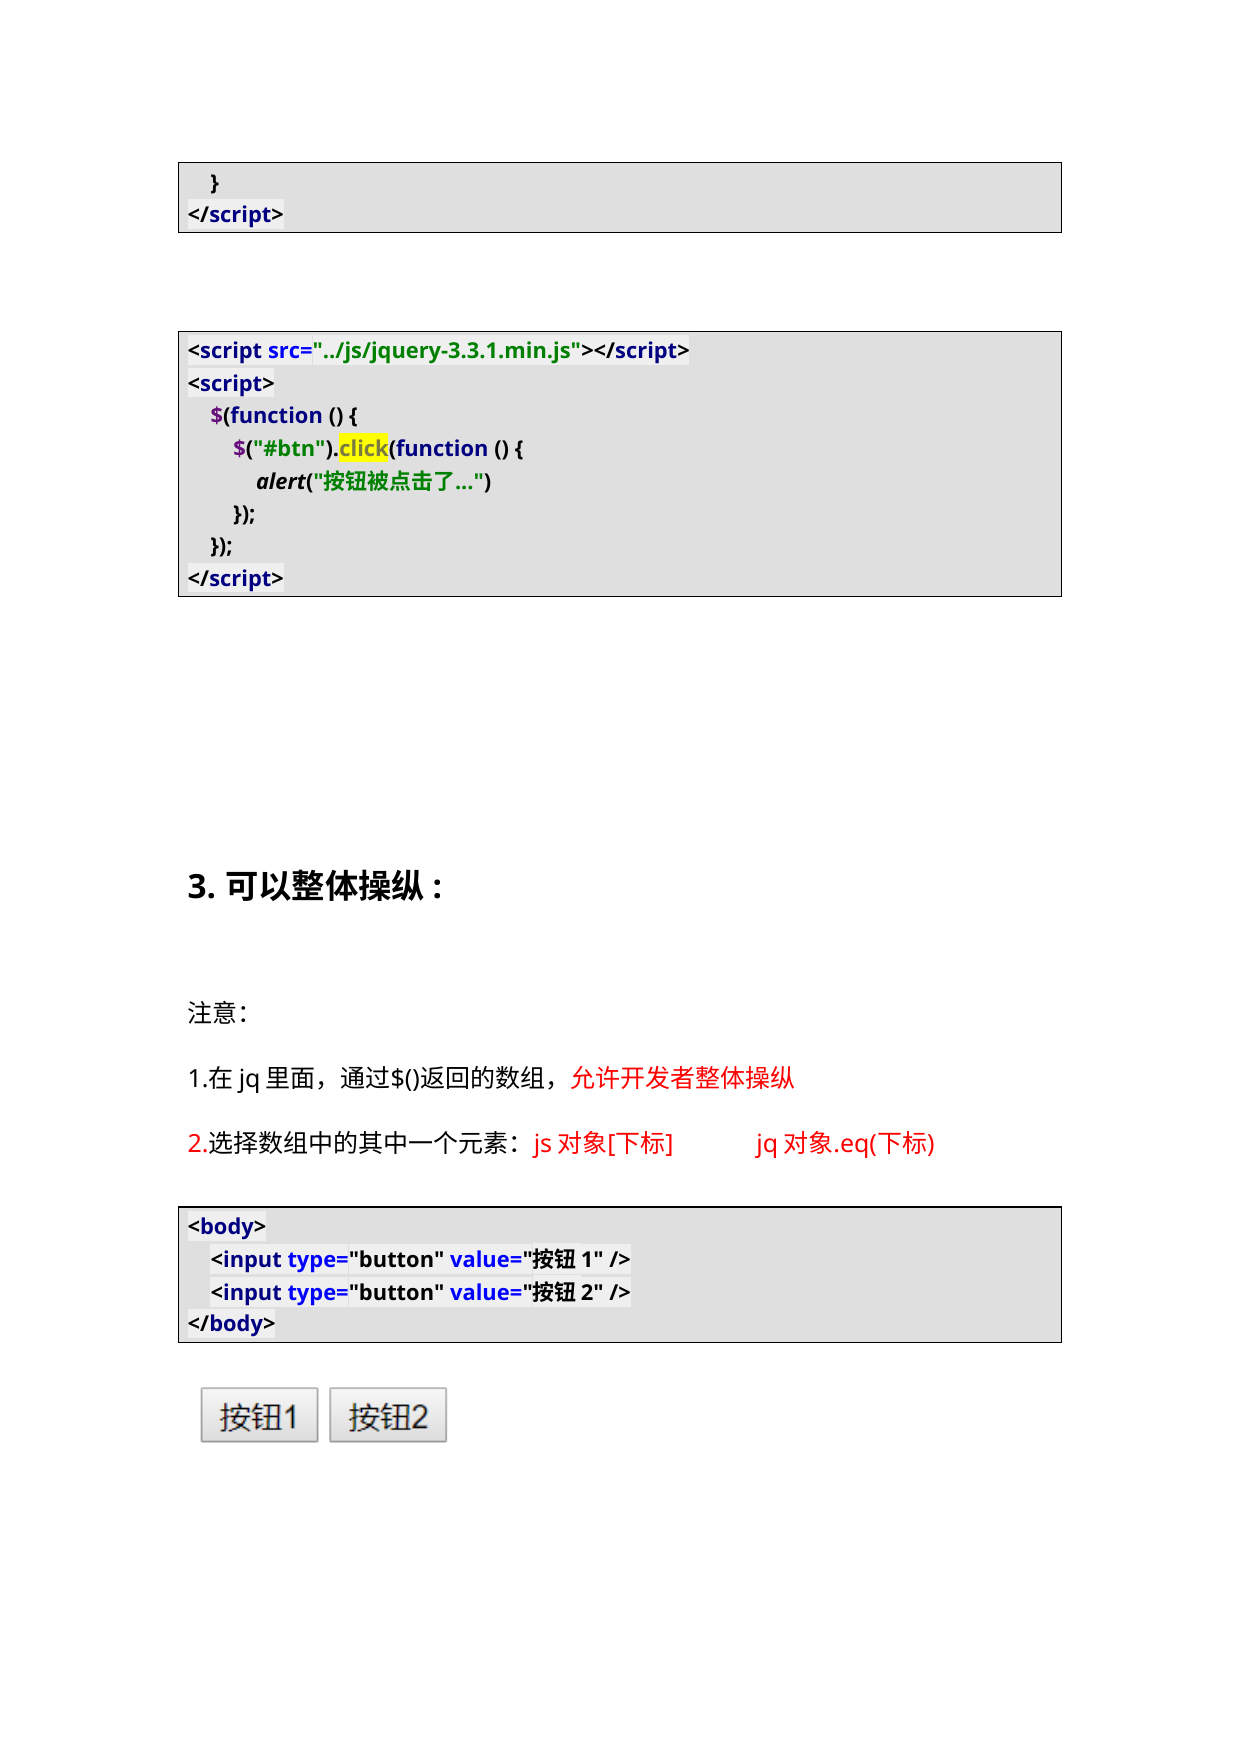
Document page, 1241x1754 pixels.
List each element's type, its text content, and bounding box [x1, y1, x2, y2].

text <body> <input type="button" value="按钮1" /> <input type="button" value="按钮2" /> </body> [179, 1208, 1061, 1342]
list 在jq里面，通过$()返回的数组，允许开发者整体操纵 [187, 1044, 1053, 1109]
list 选择数组中的其中一个元素：js对象[下标] jq对象.eq(下标) [187, 1109, 1053, 1174]
text <script src="../js/jquery-3.3.1.min.js"></script> <script> $(function () { $("#btn").click(function () { alert("按钮被点击了...") }); }); </script> [179, 332, 1061, 596]
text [179, 163, 1061, 232]
picture [187, 1375, 477, 1460]
subtitle 3. 可以整体操纵 : [187, 852, 1053, 917]
text 注意： [187, 979, 1053, 1044]
